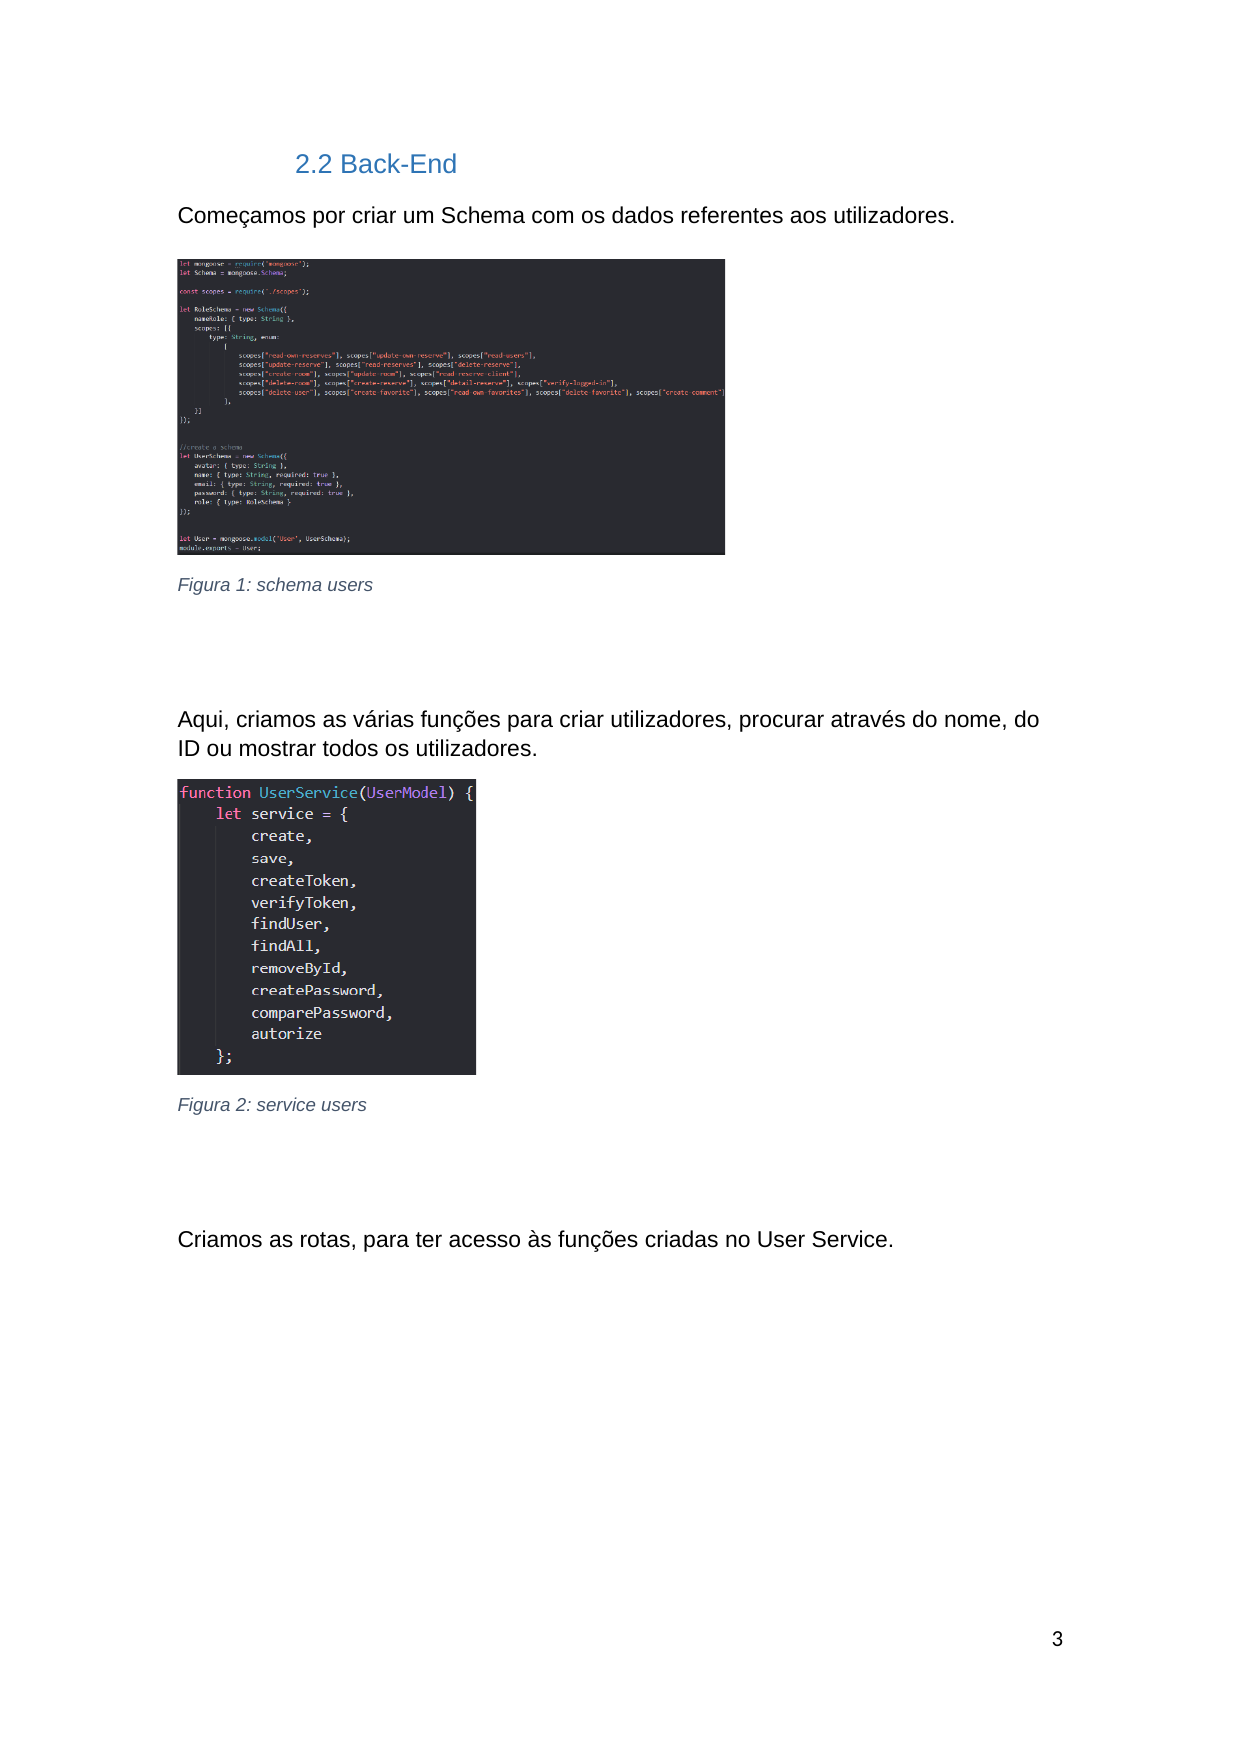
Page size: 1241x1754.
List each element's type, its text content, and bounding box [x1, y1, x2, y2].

text Criamos as rotas, para ter acesso às funções criadas no User Service. [177, 1226, 1063, 1253]
text Aqui, criamos as várias funções para criar utilizadores, procurar através do nome, do ID ou mostrar todos os utilizadores. [177, 706, 1063, 761]
text Figura 1: schema users [177, 573, 1063, 595]
picture [177, 259, 726, 555]
subtitle 2.2 Back-End [295, 148, 1063, 179]
text Figura 2: service users [177, 1094, 1063, 1115]
text Começamos por criar um Schema com os dados referentes aos utilizadores. [177, 202, 1063, 229]
picture [177, 779, 477, 1075]
